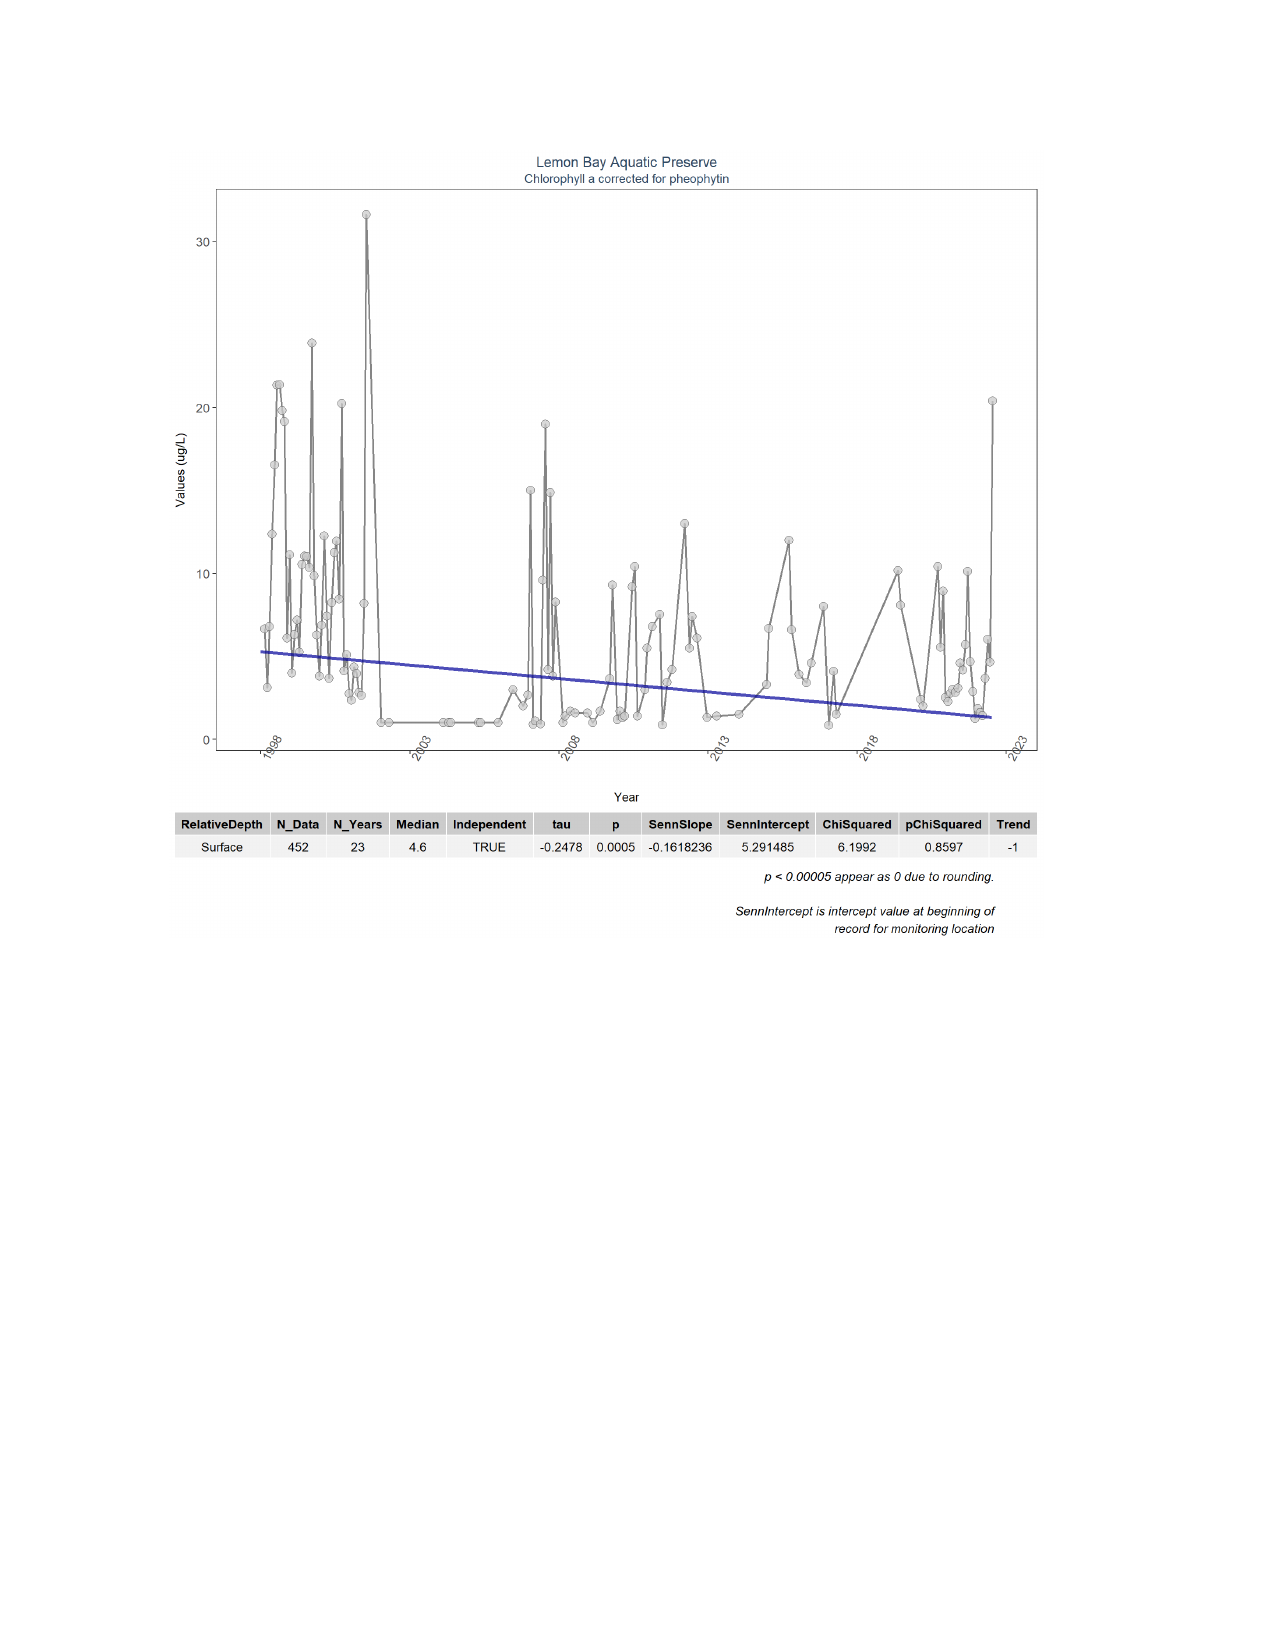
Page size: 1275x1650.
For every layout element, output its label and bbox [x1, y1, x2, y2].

picture [168, 150, 1044, 938]
